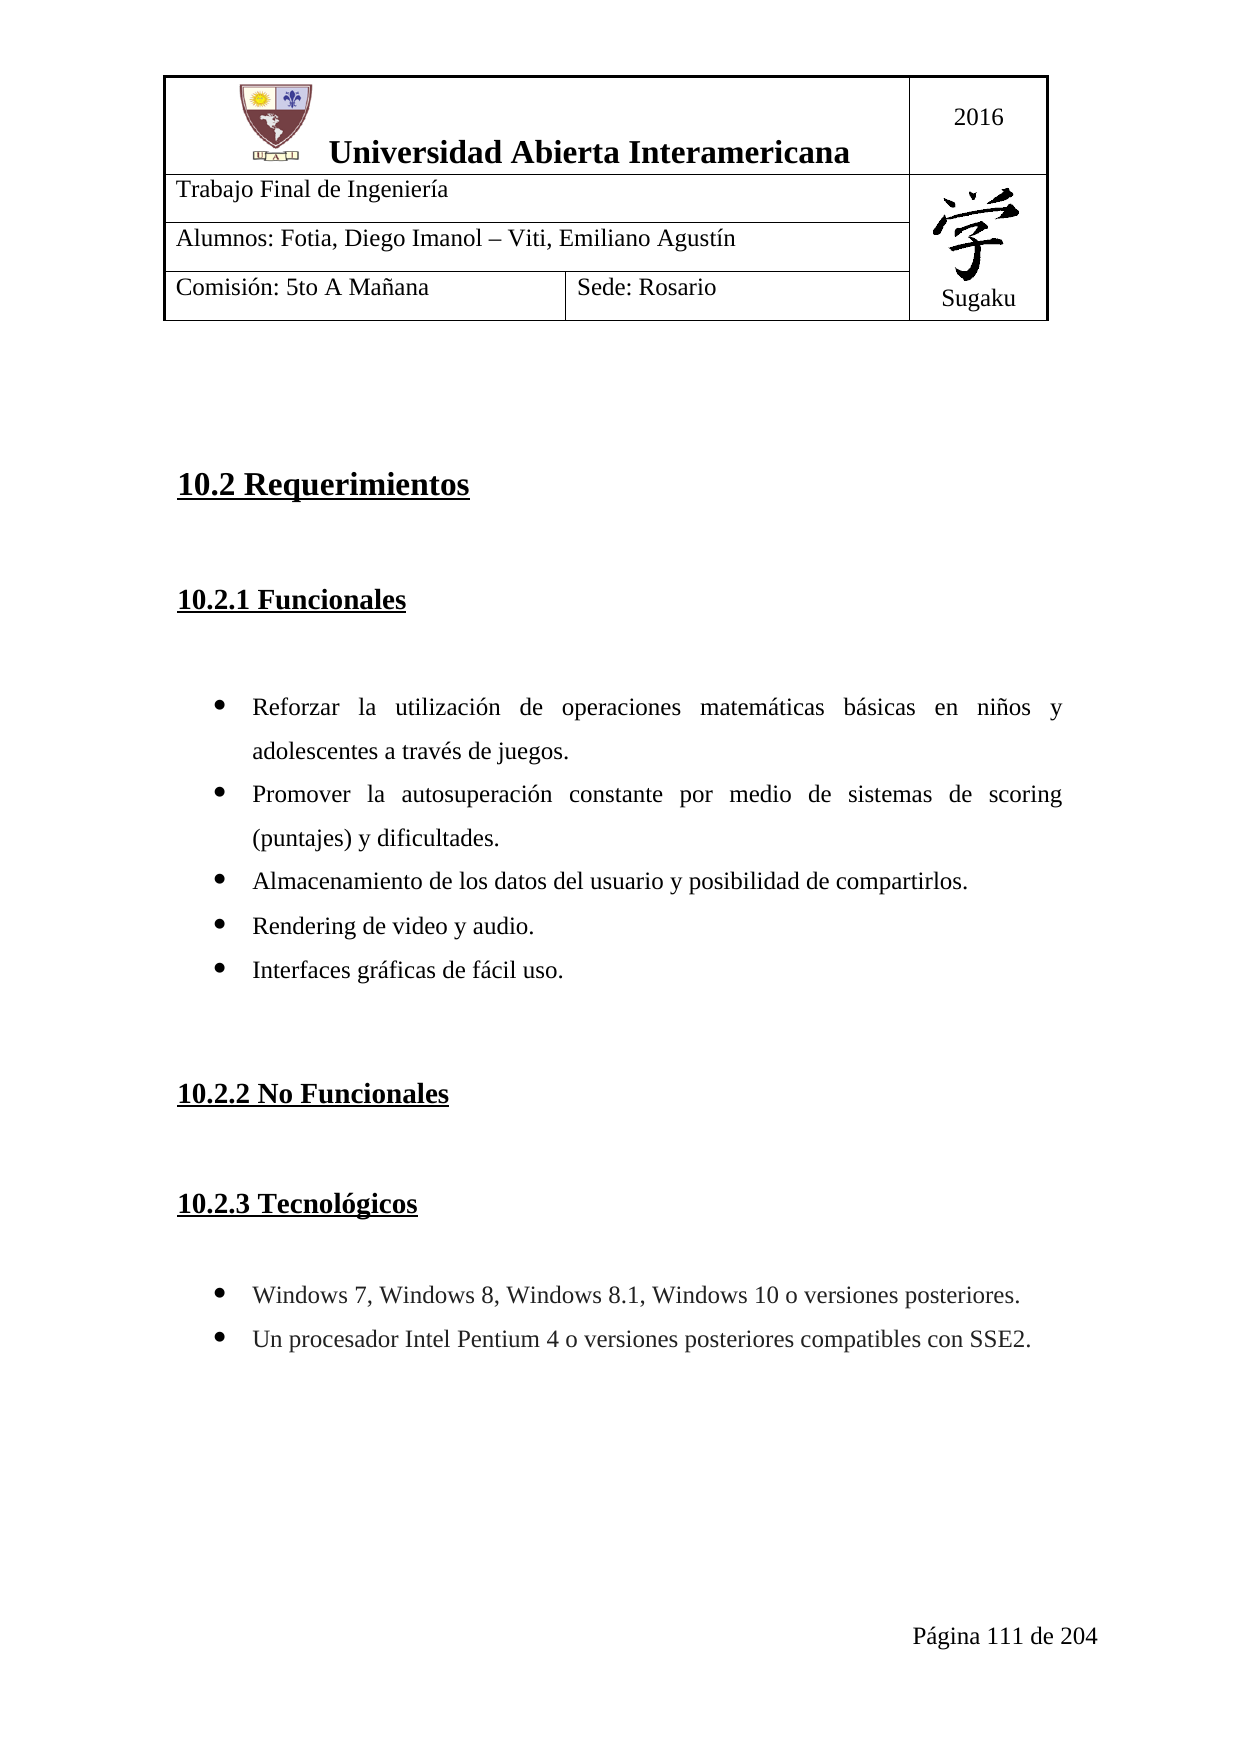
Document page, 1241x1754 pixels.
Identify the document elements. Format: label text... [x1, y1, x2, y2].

list Windows 7, Windows 8, Windows 8.1, Windows 10 o versiones posteriores. [214, 1280, 1063, 1309]
list Reforzar la utilización de operaciones matemáticas básicas en niños y adolescentes a través de juegos. [214, 692, 1063, 765]
picture [223, 78, 329, 164]
subtitle 10.2 Requerimientos [177, 464, 1063, 503]
list Almacenamiento de los datos del usuario y posibilidad de compartirlos. [214, 866, 1063, 896]
list Promover la autosuperación constante por medio de sistemas de scoring (puntajes) y dificultades. [214, 779, 1063, 852]
subtitle 10.2.1 Funcionales [177, 582, 1063, 615]
subtitle 10.2.2 No Funcionales [177, 1076, 1063, 1110]
subtitle 10.2.3 Tecnológicos [177, 1186, 1063, 1220]
list Interfaces gráficas de fácil uso. [214, 955, 1063, 985]
list Un procesador Intel Pentium 4 o versiones posteriores compatibles con SSE2. [214, 1324, 1063, 1354]
picture [927, 181, 1030, 284]
list Rendering de video y audio. [214, 911, 1063, 941]
